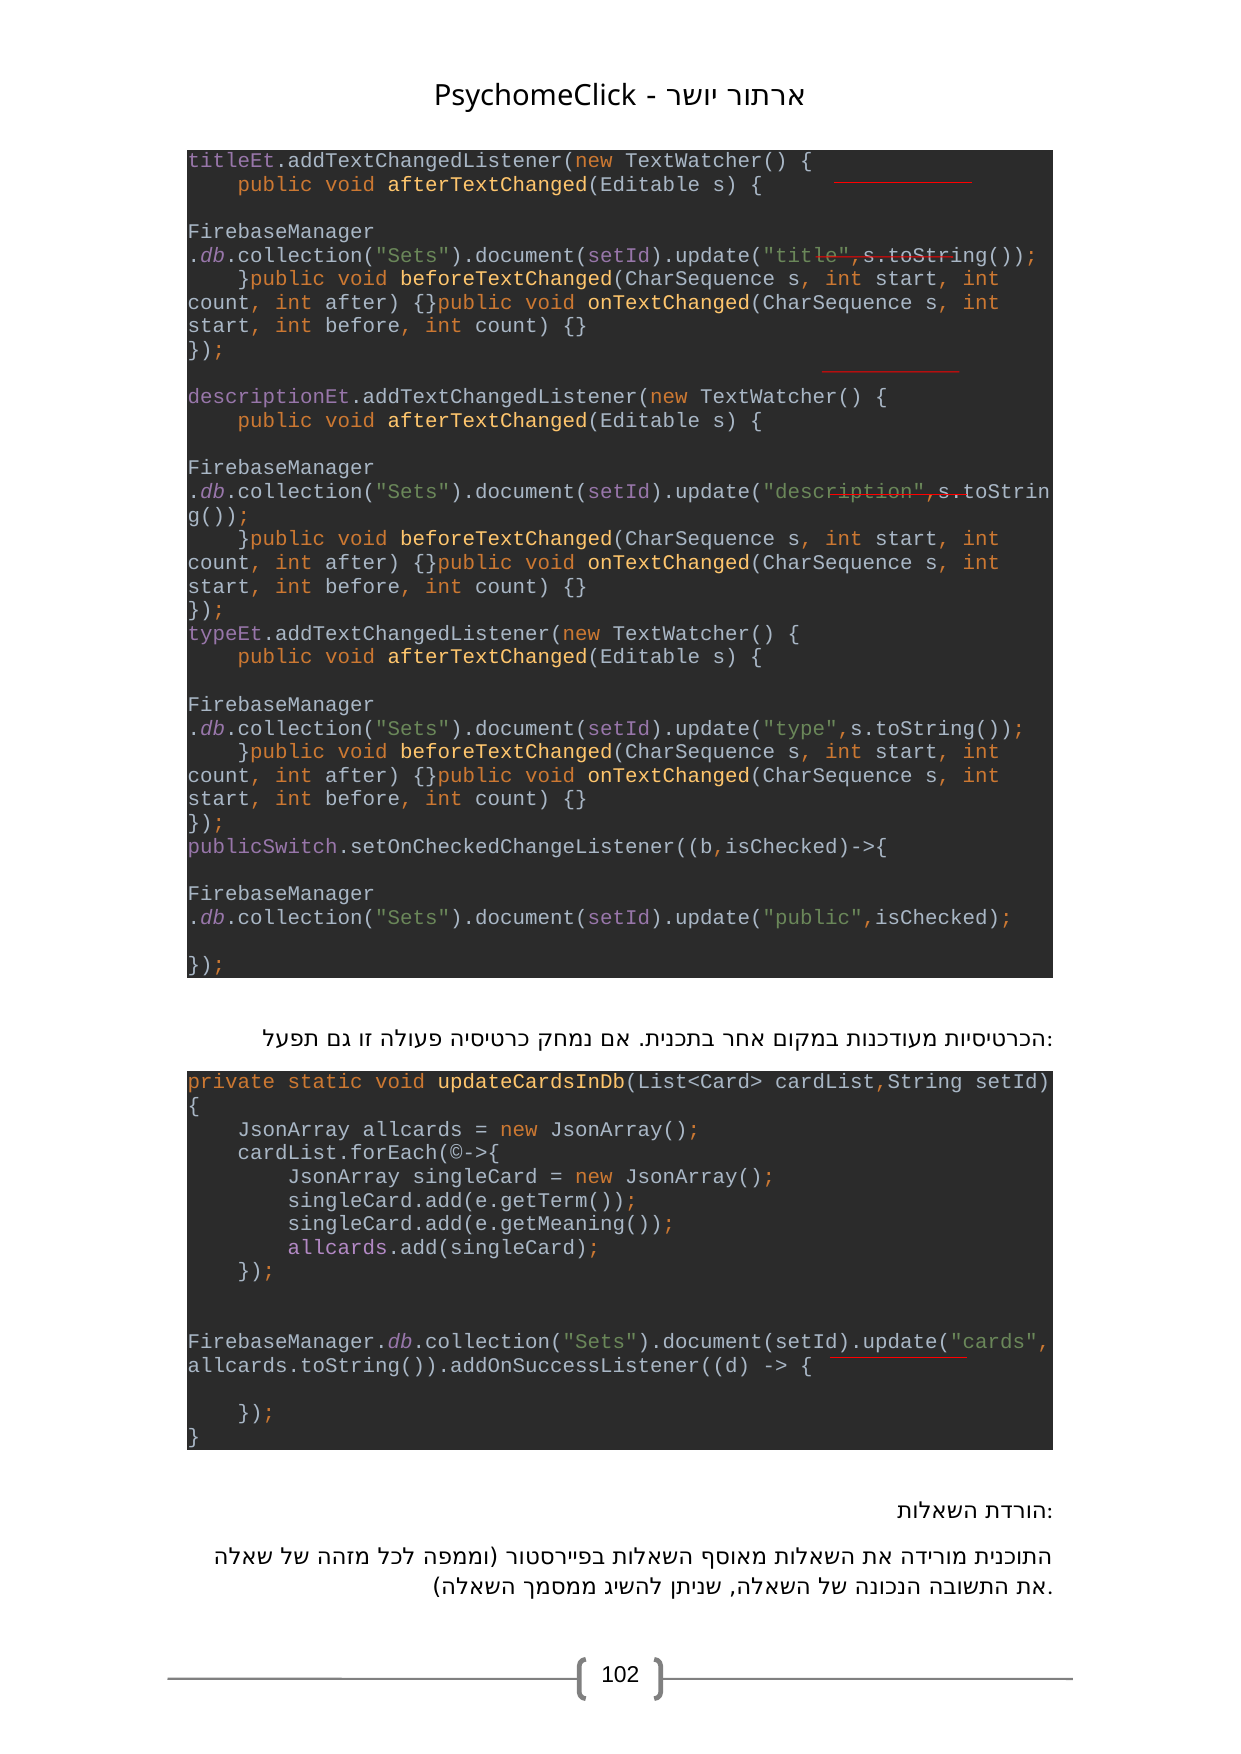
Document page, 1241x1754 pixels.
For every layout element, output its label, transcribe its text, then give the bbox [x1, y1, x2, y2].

text הורדת השאלות: [187, 1497, 1053, 1524]
text הכרטיסיות מעודכנות במקום אחר בתכנית. אם נמחק כרטיסיה פעולה זו גם תפעל: [187, 1024, 1053, 1052]
text private static void updateCardsInDb(List<Card> cardList,String setId){ JsonArray allcards = new JsonArray(); cardList.forEach(©->{ JsonArray singleCard = new JsonArray(); singleCard.add(e.getTerm()); singleCard.add(e.getMeaning()); allcards.add(singleCard); }); FirebaseManager.db.collection("Sets").document(setId).update("cards", allcards.toString()).addOnSuccessListener((d) -> { }); } [187, 1071, 1053, 1450]
text titleEt.addTextChangedListener(new TextWatcher() { public void afterTextChanged(Editable s) { FirebaseManager.db.collection("Sets").document(setId).update("title",s.toString()); }public void beforeTextChanged(CharSequence s, int start, int count, int after) {}public void onTextChanged(CharSequence s, int start, int before, int count) {} }); descriptionEt.addTextChangedListener(new TextWatcher() { public void afterTextChanged(Editable s) { FirebaseManager.db.collection("Sets").document(setId).update("description",s.toString()); }public void beforeTextChanged(CharSequence s, int start, int count, int after) {}public void onTextChanged(CharSequence s, int start, int before, int count) {} }); typeEt.addTextChangedListener(new TextWatcher() { public void afterTextChanged(Editable s) { FirebaseManager.db.collection("Sets").document(setId).update("type",s.toString()); }public void beforeTextChanged(CharSequence s, int start, int count, int after) {}public void onTextChanged(CharSequence s, int start, int before, int count) {} }); publicSwitch.setOnCheckedChangeListener((b,isChecked)->{ FirebaseManager.db.collection("Sets").document(setId).update("public",isChecked); }); [187, 150, 1053, 978]
text התוכנית מורידה את השאלות מאוסף השאלות בפיירסטור (וממפה לכל מזהה של שאלה את התשובה הנכונה של השאלה, שניתן להשיג ממסמך השאלה). [187, 1543, 1053, 1600]
